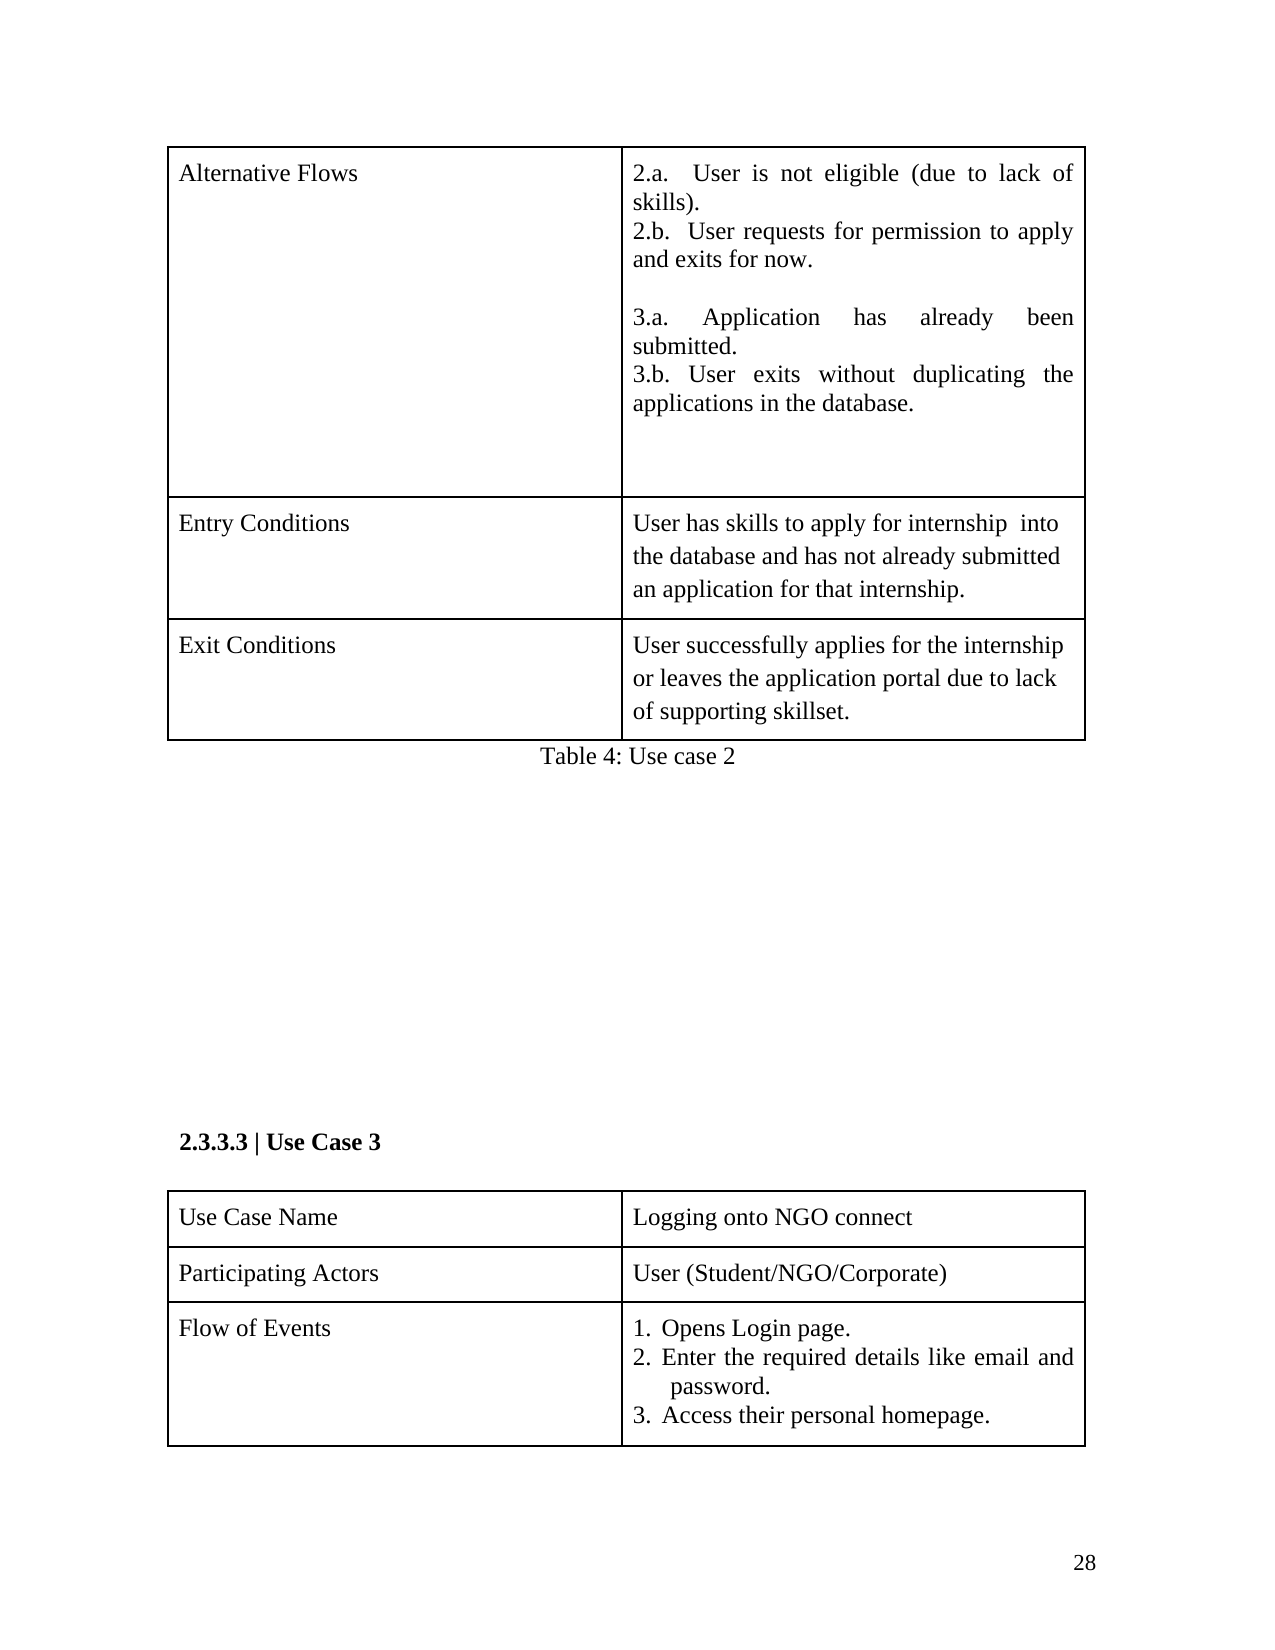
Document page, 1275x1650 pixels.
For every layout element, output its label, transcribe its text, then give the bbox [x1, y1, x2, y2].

table_cell Entry Conditions [169, 498, 621, 617]
text Table 4: Use case 2 [179, 741, 1096, 770]
table_cell Alternative Flows [169, 148, 621, 496]
table_cell User (Student/NGO/Corporate) [623, 1248, 1084, 1301]
table_header Logging onto NGO connect [623, 1192, 1084, 1246]
subtitle 2.3.3.3 | Use Case 3 [179, 1127, 1096, 1155]
table_cell User has skills to apply for internship into the database and has not already submitted an application for that internship. [623, 498, 1084, 617]
table_cell Participating Actors [169, 1248, 621, 1301]
table_cell Flow of Events [169, 1303, 621, 1445]
table_header Use Case Name [169, 1192, 621, 1246]
table_cell 2.a. User is not eligible (due to lack of skills). 2.b. User requests for permission to apply and exits for now. 3.a. Application has already been submitted. 3.b. User exits without duplicating the applications in the database. [623, 148, 1084, 496]
table_cell Opens Login page. Enter the required details like email and password. Access their personal homepage. [623, 1303, 1084, 1445]
table_cell User successfully applies for the internship or leaves the application portal due to lack of supporting skillset. [623, 620, 1084, 739]
table_cell Exit Conditions [169, 620, 621, 739]
